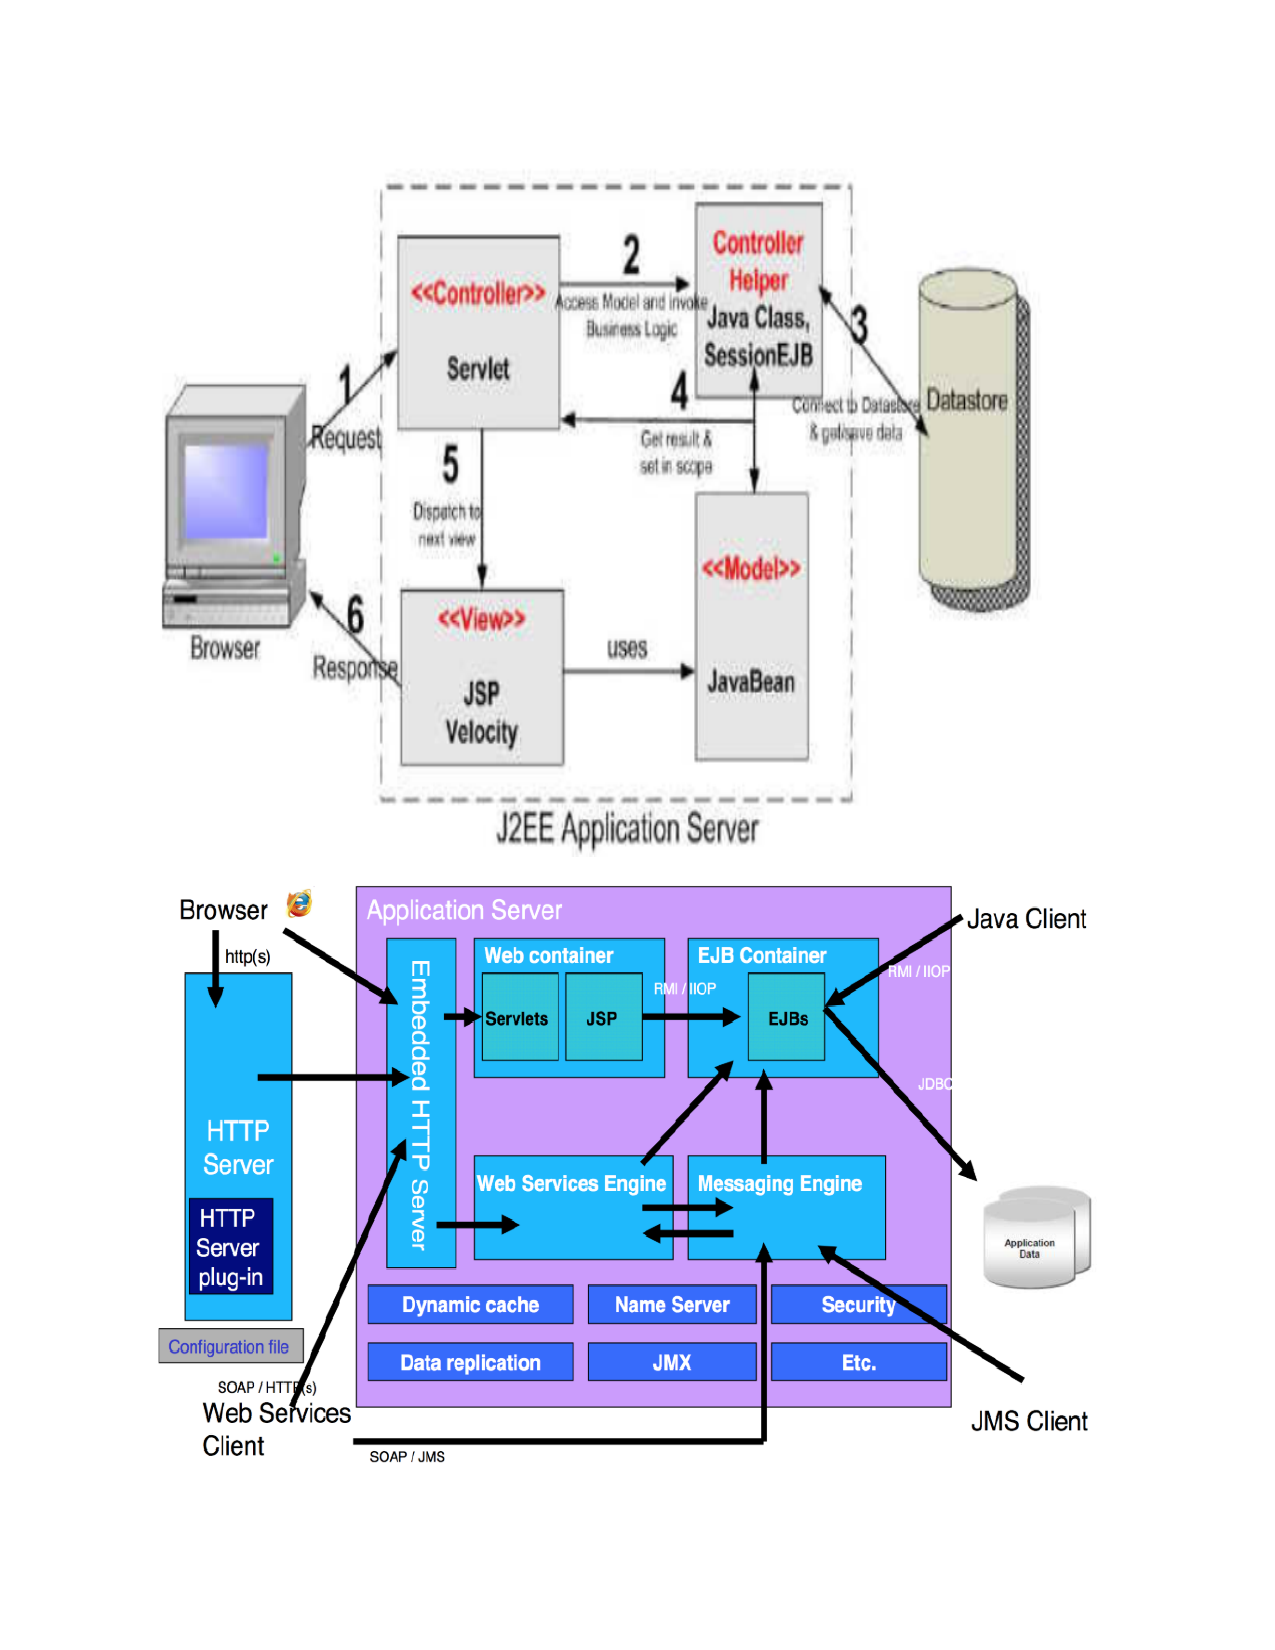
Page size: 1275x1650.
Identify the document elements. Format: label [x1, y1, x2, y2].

picture [150, 150, 1130, 857]
picture [150, 875, 1098, 1467]
